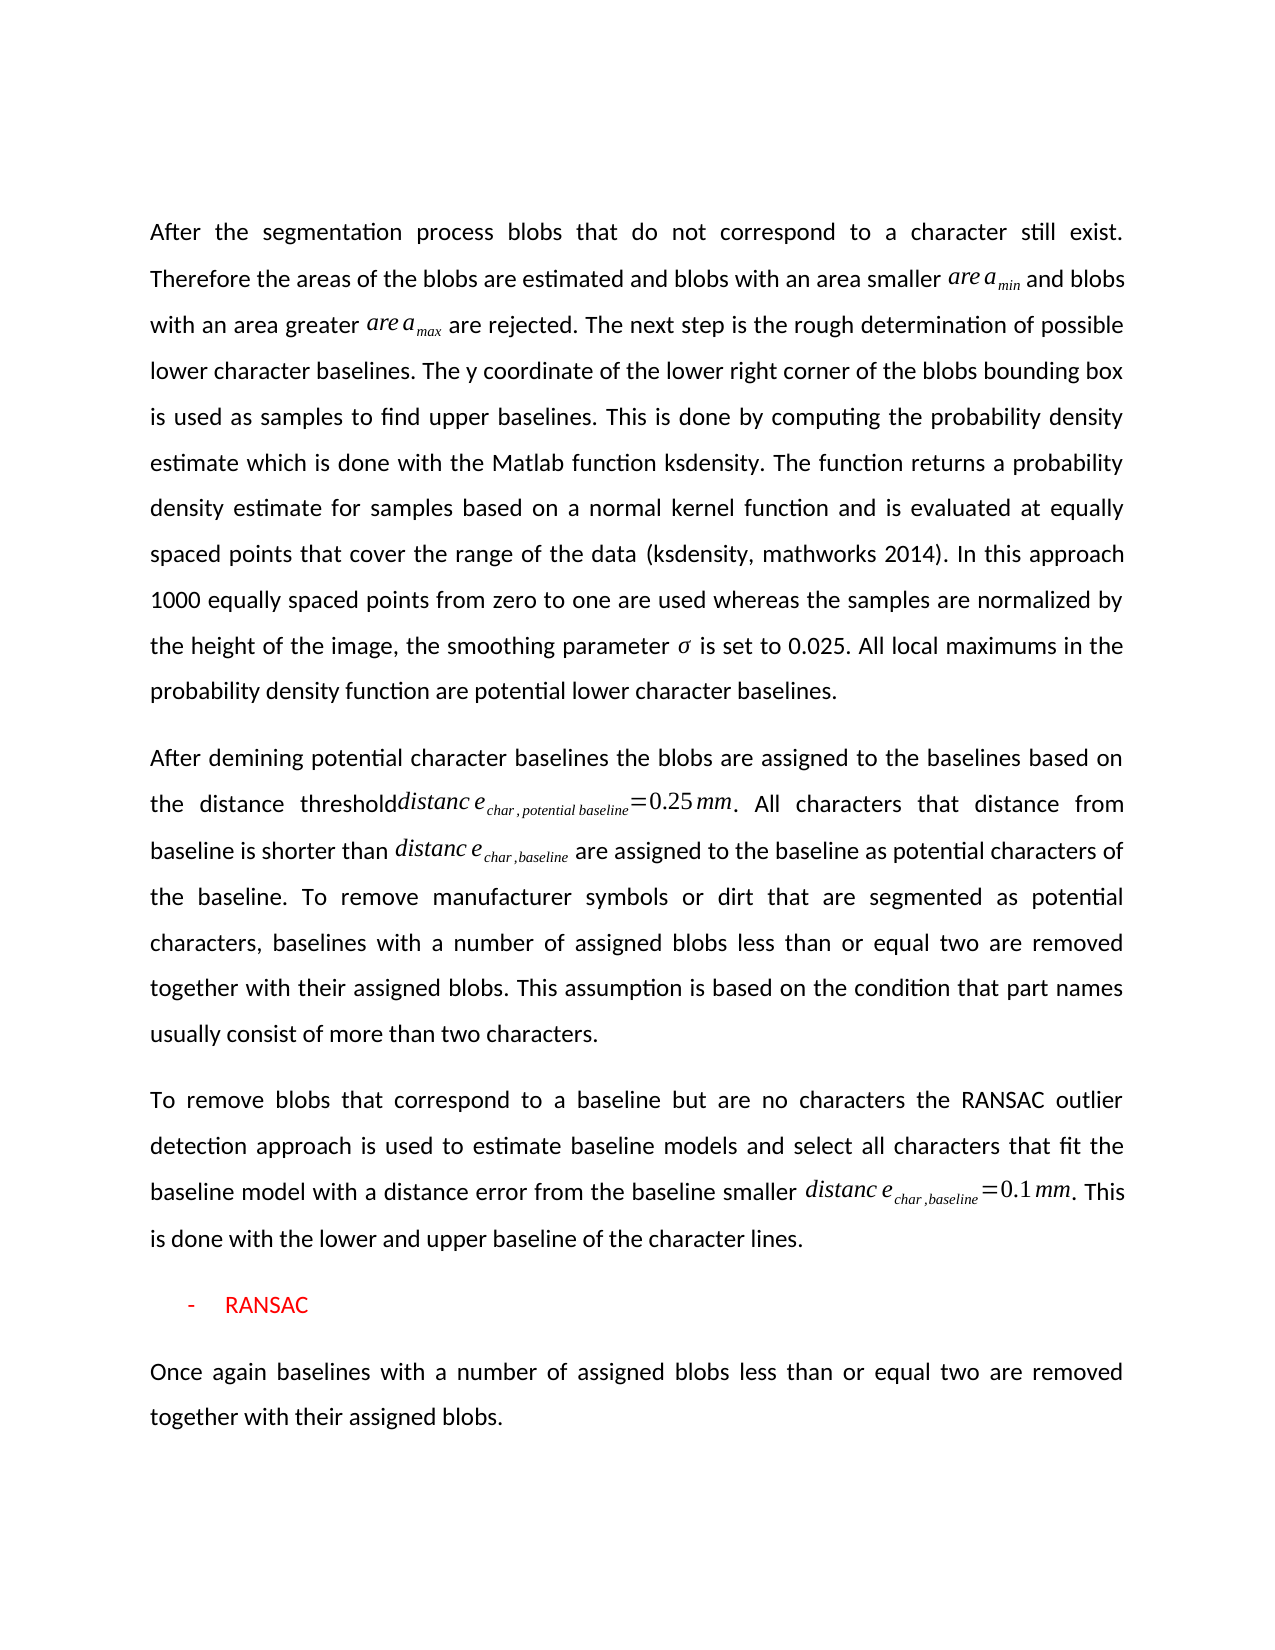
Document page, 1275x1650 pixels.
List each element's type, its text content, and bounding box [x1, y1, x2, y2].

text To remove blobs that correspond to a baseline but are no characters the RANSAC outlier detection approach is used to estimate baseline models and select all characters that fit the baseline model with a distance error from the baseline smaller . This is done with the lower and upper baseline of the character lines. [150, 1085, 1125, 1253]
text After demining potential character baselines the blobs are assigned to the baselines based on the distance threshold. All characters that distance from baseline is shorter than are assigned to the baseline as potential characters of the baseline. To remove manufacturer symbols or dirt that are segmented as potential characters, baselines with a number of assigned blobs less than or equal two are removed together with their assigned blobs. This assumption is based on the condition that part names usually consist of more than two characters. [150, 742, 1125, 1049]
text After the segmentation process blobs that do not correspond to a character still exist. Therefore the areas of the blobs are estimated and blobs with an area smaller and blobs with an area greater are rejected. The next step is the rough determination of possible lower character baselines. The y coordinate of the lower right corner of the blobs bounding box is used as samples to find upper baselines. This is done by computing the probability density estimate which is done with the Matlab function ksdensity. The function returns a probability density estimate for samples based on a normal kernel function and is evaluated at equally spaced points that cover the range of the data . In this approach 1000 equally spaced points from zero to one are used whereas the samples are normalized by the height of the image, the smoothing parameter is set to 0.025. All local maximums in the probability density function are potential lower character baselines. [150, 217, 1125, 706]
list RANSAC [187, 1289, 1125, 1320]
text Once again baselines with a number of assigned blobs less than or equal two are removed together with their assigned blobs. [150, 1356, 1125, 1432]
